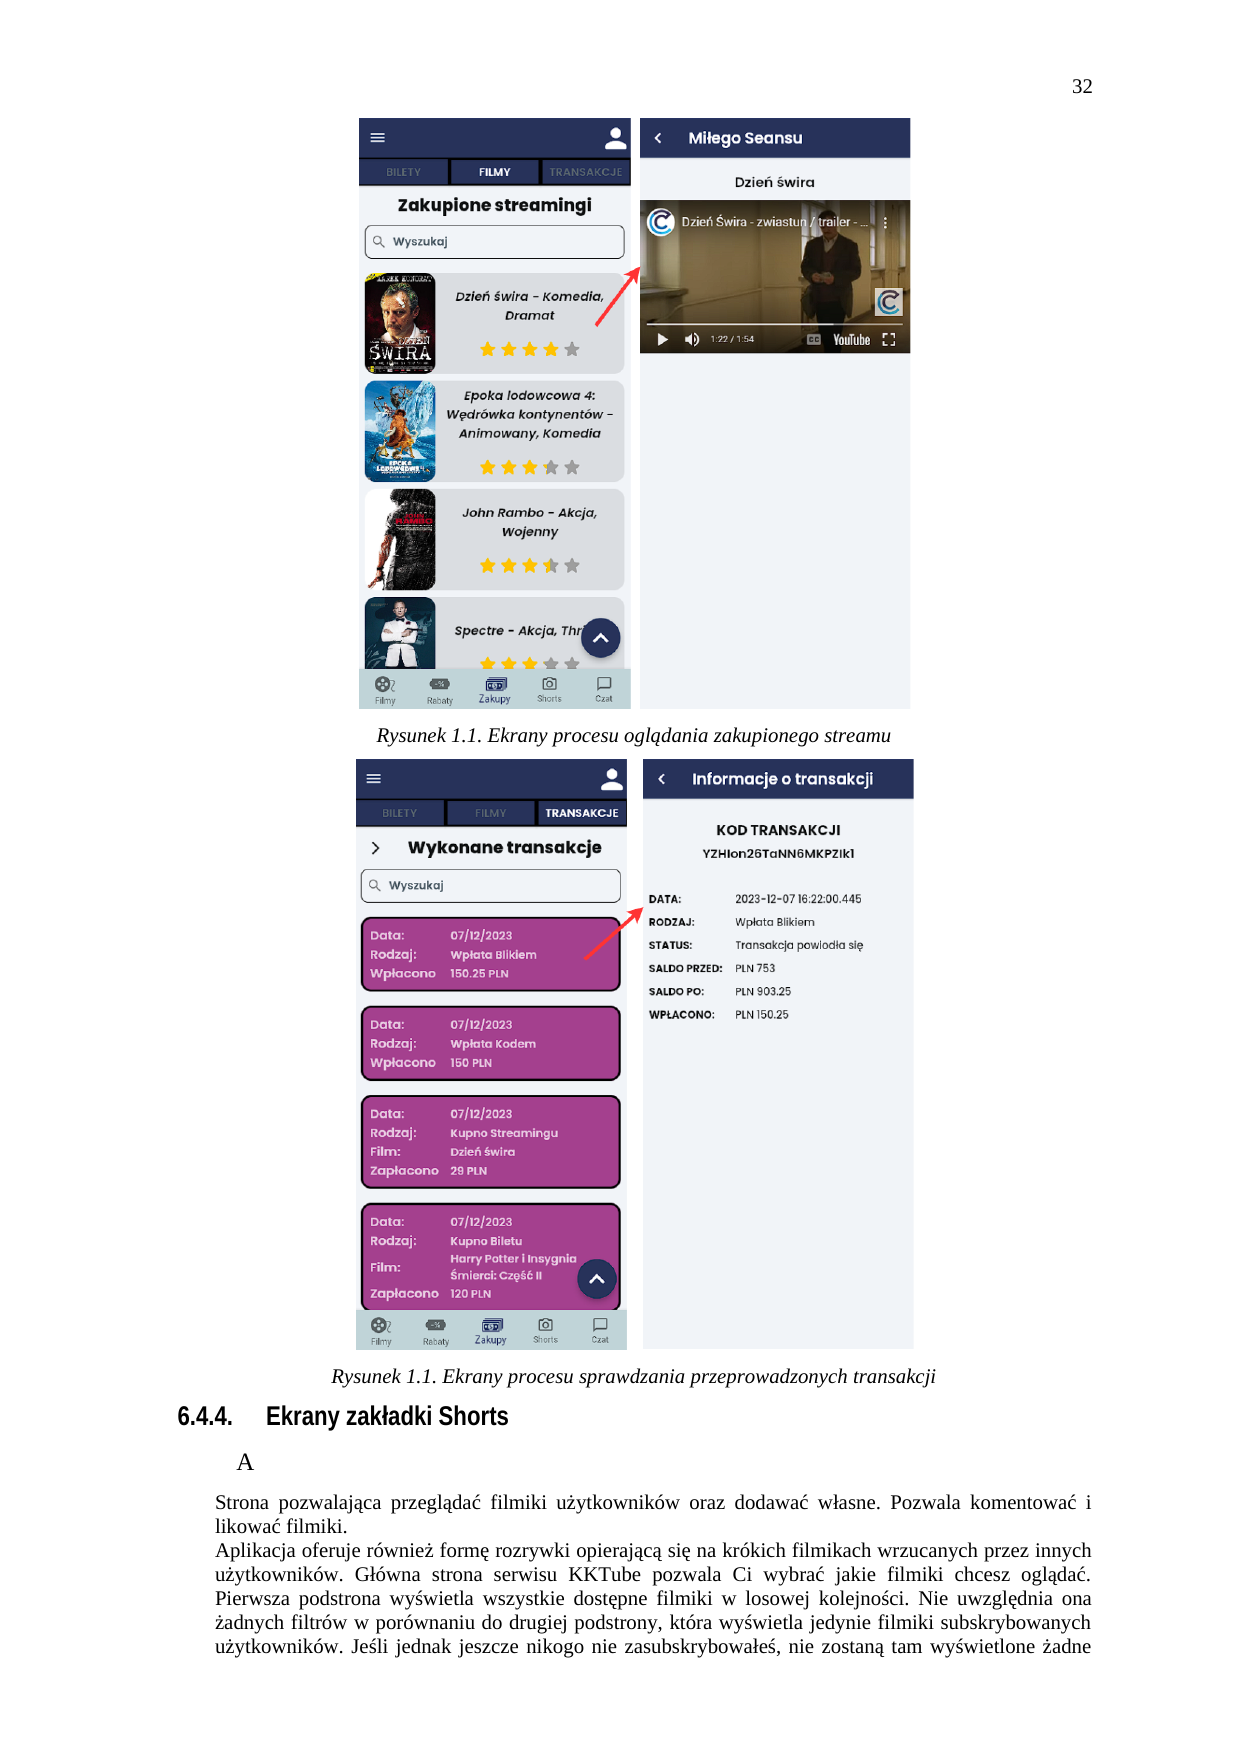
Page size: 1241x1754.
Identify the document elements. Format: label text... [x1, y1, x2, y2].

picture [356, 759, 914, 1350]
text Rysunek 1.1. Ekrany procesu sprawdzania przeprowadzonych transakcji [177, 1364, 1092, 1388]
text Rysunek 1.1. Ekrany procesu oglądania zakupionego streamu [177, 723, 1092, 747]
text Ekrany zakładki Shorts [177, 1400, 1092, 1431]
picture [359, 118, 911, 709]
text A [177, 1447, 1092, 1476]
text Strona pozwalająca przeglądać filmiki użytkowników oraz dodawać własne. Pozwala komentować i likować filmiki. [215, 1490, 1092, 1538]
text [215, 1538, 1092, 1658]
